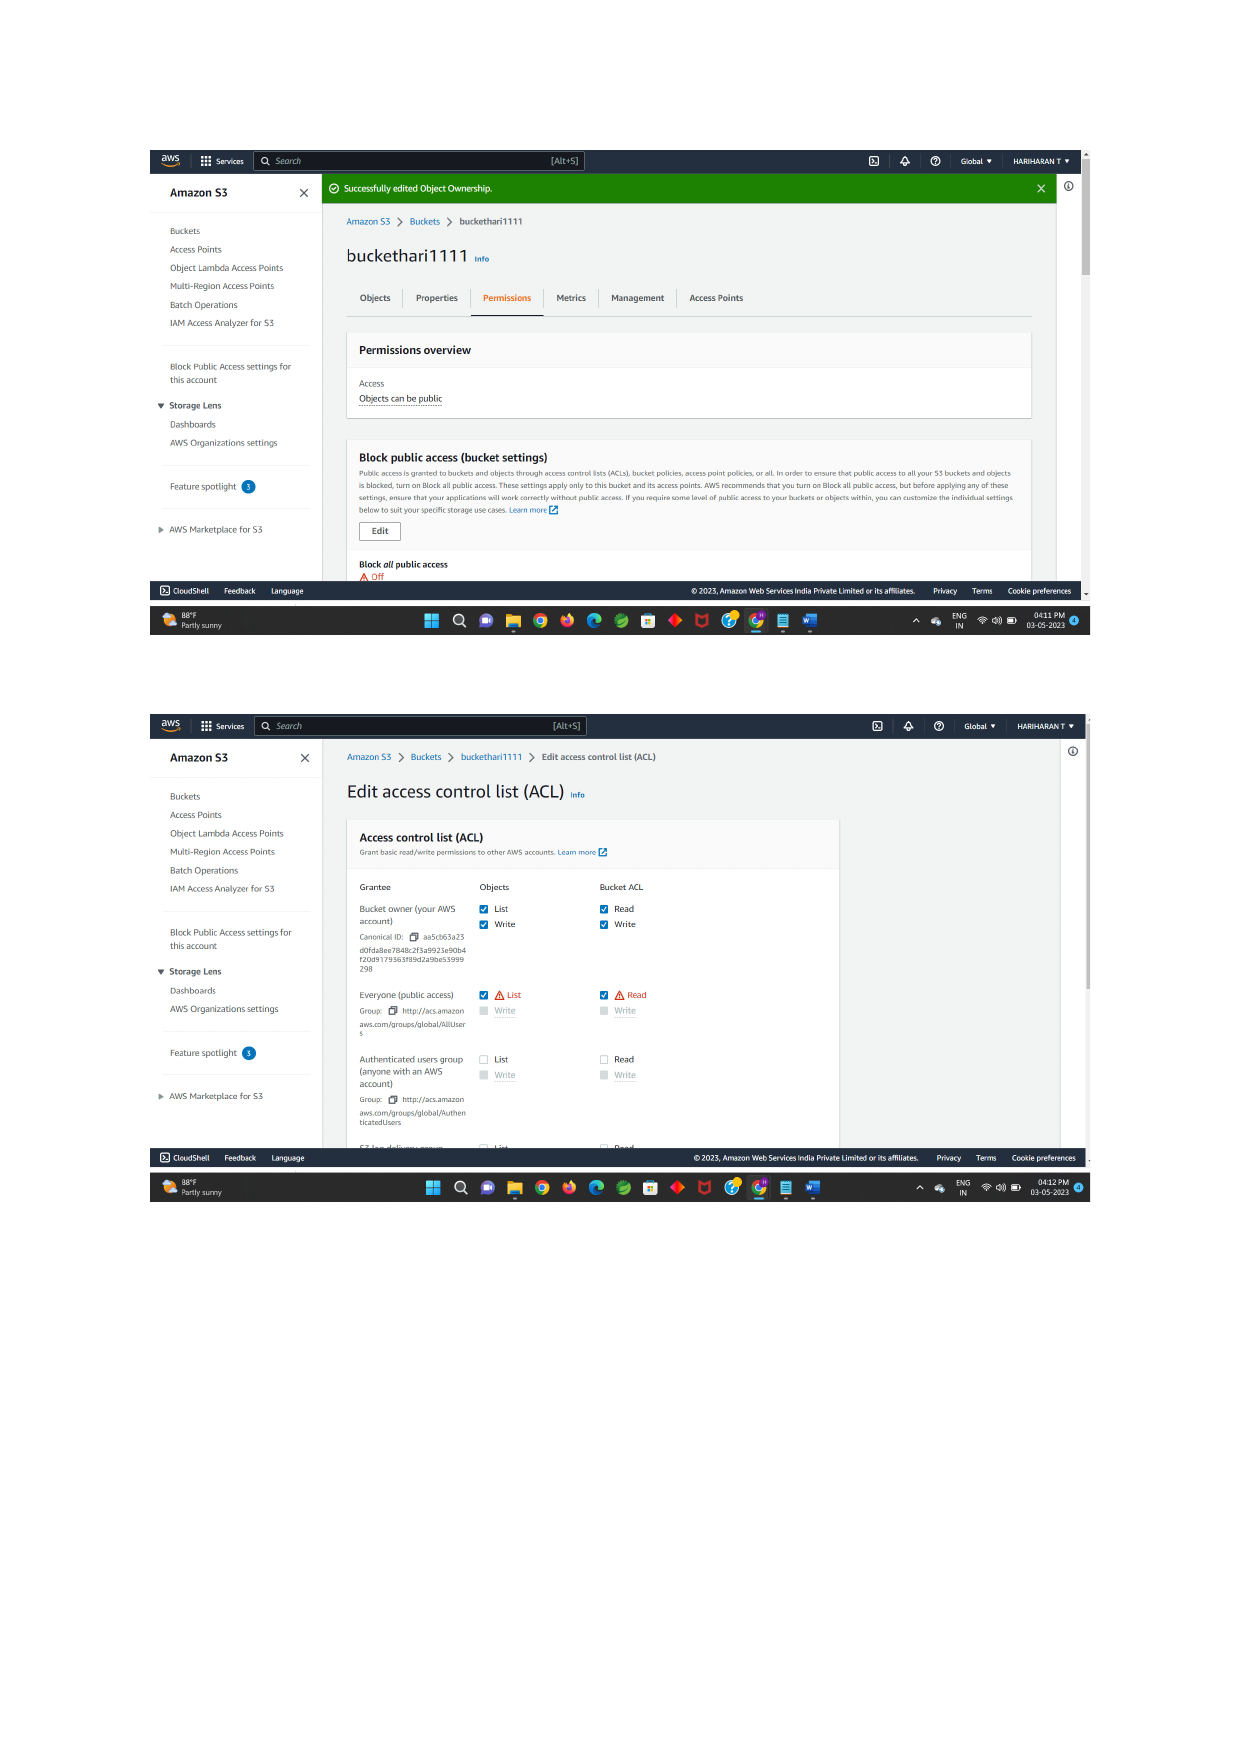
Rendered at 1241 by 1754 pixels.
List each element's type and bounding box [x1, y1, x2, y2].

picture [150, 150, 1091, 635]
picture [150, 714, 1091, 1202]
